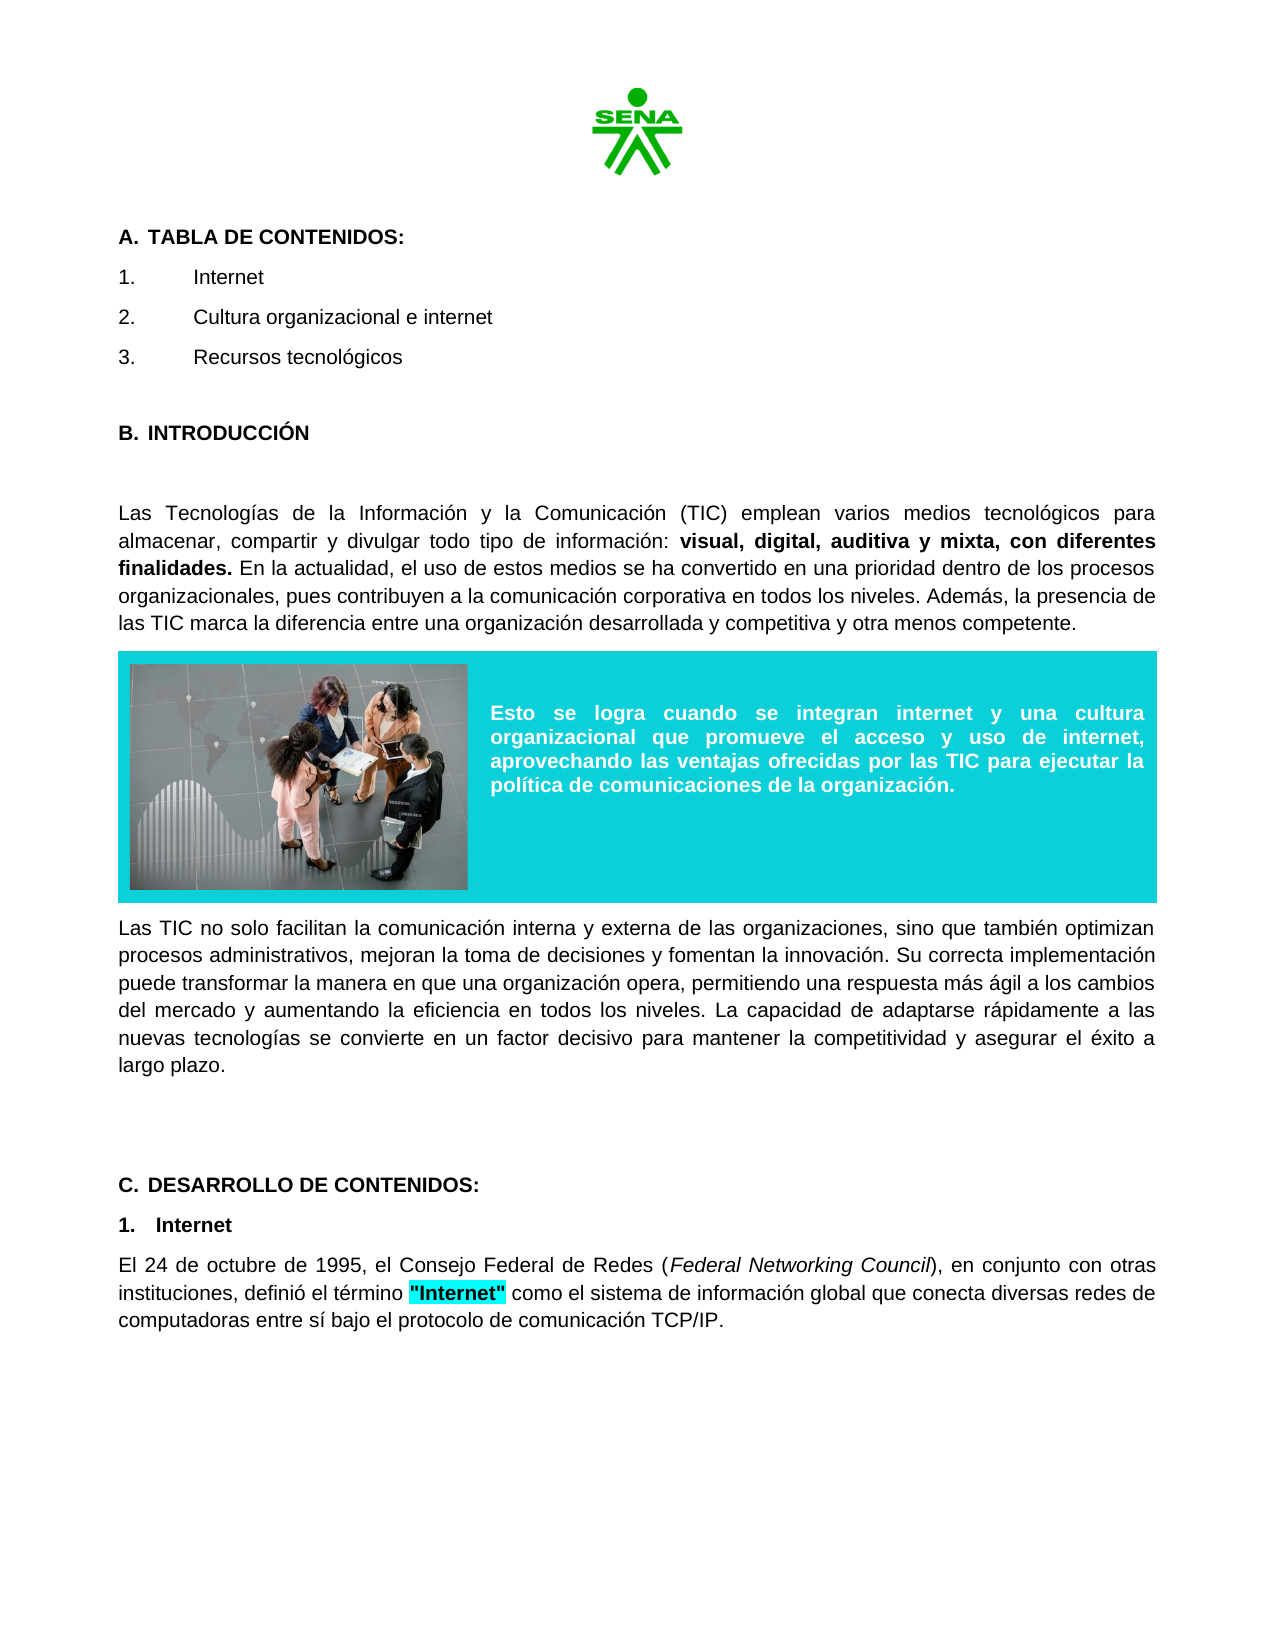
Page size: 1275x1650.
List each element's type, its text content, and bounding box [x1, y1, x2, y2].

text Las TIC no solo facilitan la comunicación interna y externa de las organizaciones, sino que también optimizan procesos administrativos, mejoran la toma de decisiones y fomentan la innovación. Su correcta implementación puede transformar la manera en que una organización opera, permitiendo una respuesta más ágil a los cambios del mercado y aumentando la eficiencia en todos los niveles. La capacidad de adaptarse rápidamente a las nuevas tecnologías se convierte en un factor decisivo para mantener la competitividad y asegurar el éxito a largo plazo. [118, 915, 1157, 1077]
picture [592, 87, 683, 176]
text 3. Recursos tecnológicos [118, 345, 1157, 369]
text El 24 de octubre de 1995, el Consejo Federal de Redes (Federal Networking Council), en conjunto con otras instituciones, definió el término "Internet" como el sistema de información global que conecta diversas redes de computadoras entre sí bajo el protocolo de comunicación TCP/IP. [118, 1253, 1157, 1332]
picture [129, 664, 468, 890]
table_header [119, 652, 478, 902]
list INTRODUCCIÓN [118, 421, 1157, 445]
list TABLA DE CONTENIDOS: [118, 225, 1157, 249]
list DESARROLLO DE CONTENIDOS: [118, 1173, 1157, 1197]
text 2. Cultura organizacional e internet [118, 305, 1157, 329]
text 1. Internet [118, 265, 1157, 289]
text Las Tecnologías de la Información y la Comunicación (TIC) emplean varios medios tecnológicos para almacenar, compartir y divulgar todo tipo de información: visual, digital, auditiva y mixta, con diferentes finalidades. En la actualidad, el uso de estos medios se ha convertido en una prioridad dentro de los procesos organizacionales, pues contribuyen a la comunicación corporativa en todos los niveles. Además, la presencia de las TIC marca la diferencia entre una organización desarrollada y competitiva y otra menos competente. [118, 501, 1157, 635]
table_header Esto se logra cuando se integran internet y una cultura organizacional que promueve el acceso y uso de internet, aprovechando las ventajas ofrecidas por las TIC para ejecutar la política de comunicaciones de la organización. [479, 652, 1156, 902]
list Internet [118, 1213, 1157, 1237]
